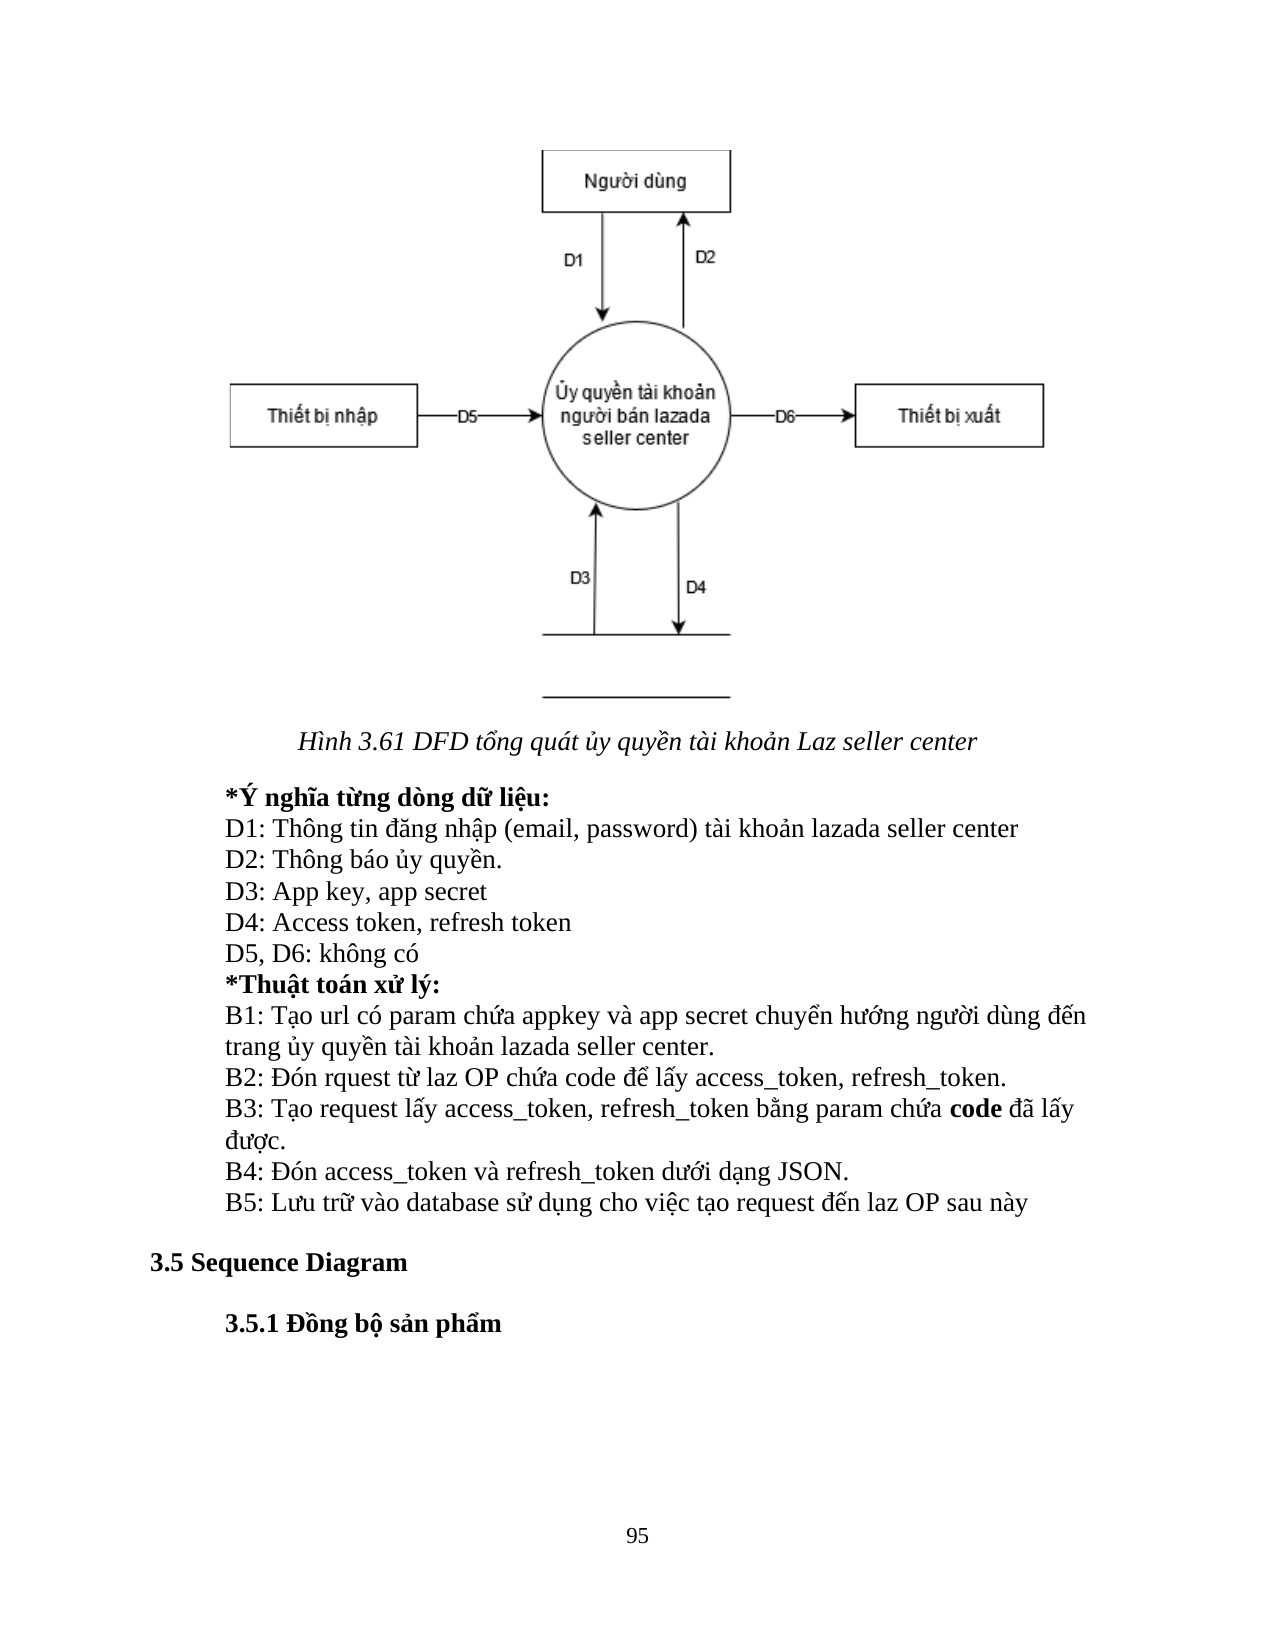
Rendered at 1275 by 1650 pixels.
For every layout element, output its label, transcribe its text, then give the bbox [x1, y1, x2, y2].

text D1: Thông tin đăng nhập (email, password) tài khoản lazada seller center [150, 812, 1125, 843]
text Hình 3.61 DFD tổng quát ủy quyền tài khoản Laz seller center [150, 725, 1125, 756]
text D3: App key, app secret [150, 874, 1125, 906]
text *Ý nghĩa từng dòng dữ liệu: [150, 781, 1125, 812]
text B2: Đón rquest từ laz OP chứa code để lấy access_token, refresh_token. [150, 1061, 1125, 1093]
text D2: Thông báo ủy quyền. [150, 843, 1125, 874]
text B3: Tạo request lấy access_token, refresh_token bằng param chứa code đã lấy được. [150, 1093, 1125, 1155]
subtitle 3.5 Sequence Diagram [150, 1246, 1125, 1277]
text *Thuật toán xử lý: [150, 968, 1125, 999]
text B5: Lưu trữ vào database sử dụng cho việc tạo request đến laz OP sau này [150, 1186, 1125, 1217]
text D5, D6: không có [150, 937, 1125, 968]
text B1: Tạo url có param chứa appkey và app secret chuyển hướng người dùng đến trang ủy quyền tài khoản lazada seller center. [150, 999, 1125, 1061]
subtitle 3.5.1 Đồng bộ sản phẩm [150, 1307, 1125, 1338]
text D4: Access token, refresh token [150, 906, 1125, 937]
picture [229, 150, 1046, 700]
text B4: Đón access_token và refresh_token dưới dạng JSON. [150, 1155, 1125, 1186]
